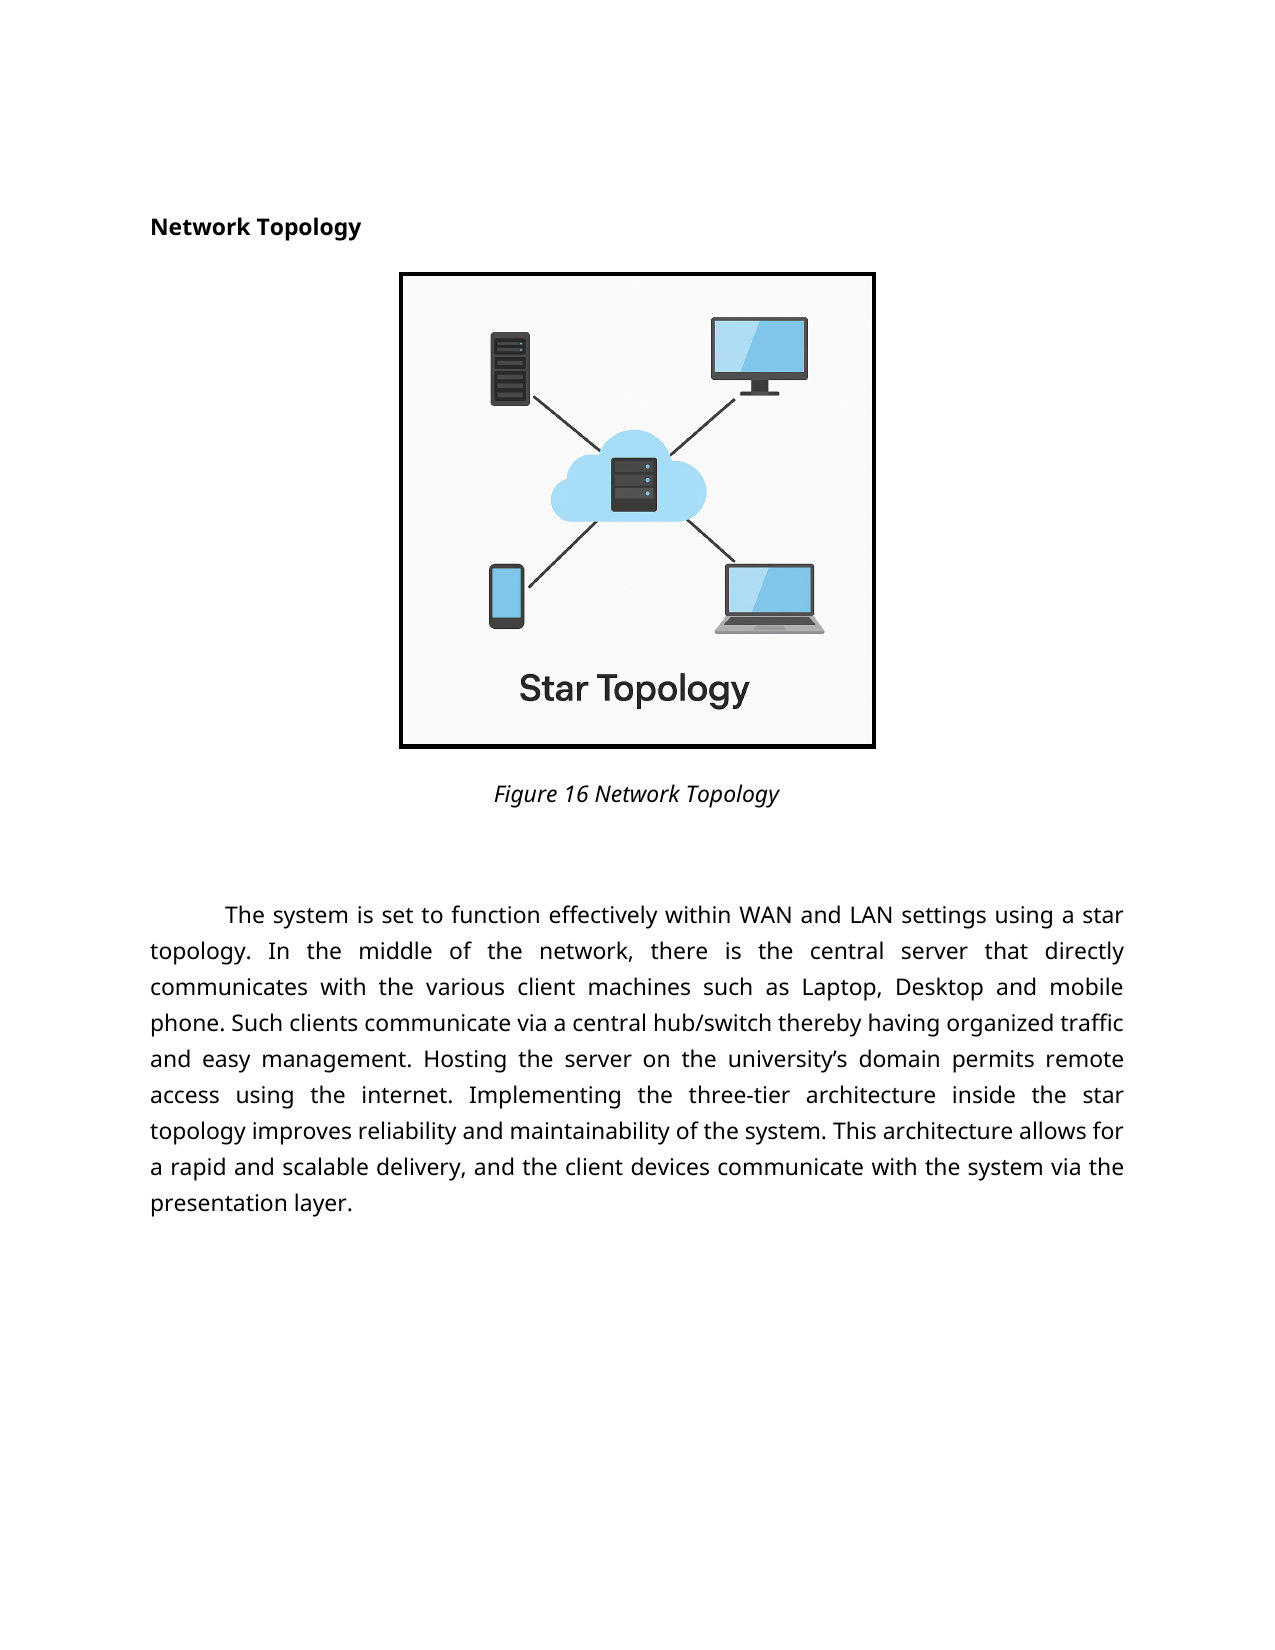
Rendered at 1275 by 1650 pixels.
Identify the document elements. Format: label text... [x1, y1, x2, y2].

picture [403, 276, 872, 744]
text Network Topology [150, 211, 1125, 242]
text Figure 16 Network Topology [150, 777, 1125, 809]
text The system is set to function effectively within WAN and LAN settings using a star topology. In the middle of the network, there is the central server that directly communicates with the various client machines such as Laptop, Desktop and mobile phone. Such clients communicate via a central hub/switch thereby having organized traffic and easy management. Hosting the server on the university’s domain permits remote access using the internet. Implementing the three-tier architecture inside the star topology improves reliability and maintainability of the system. This architecture allows for a rapid and scalable delivery, and the client devices communicate with the system via the presentation layer. [150, 899, 1125, 1218]
